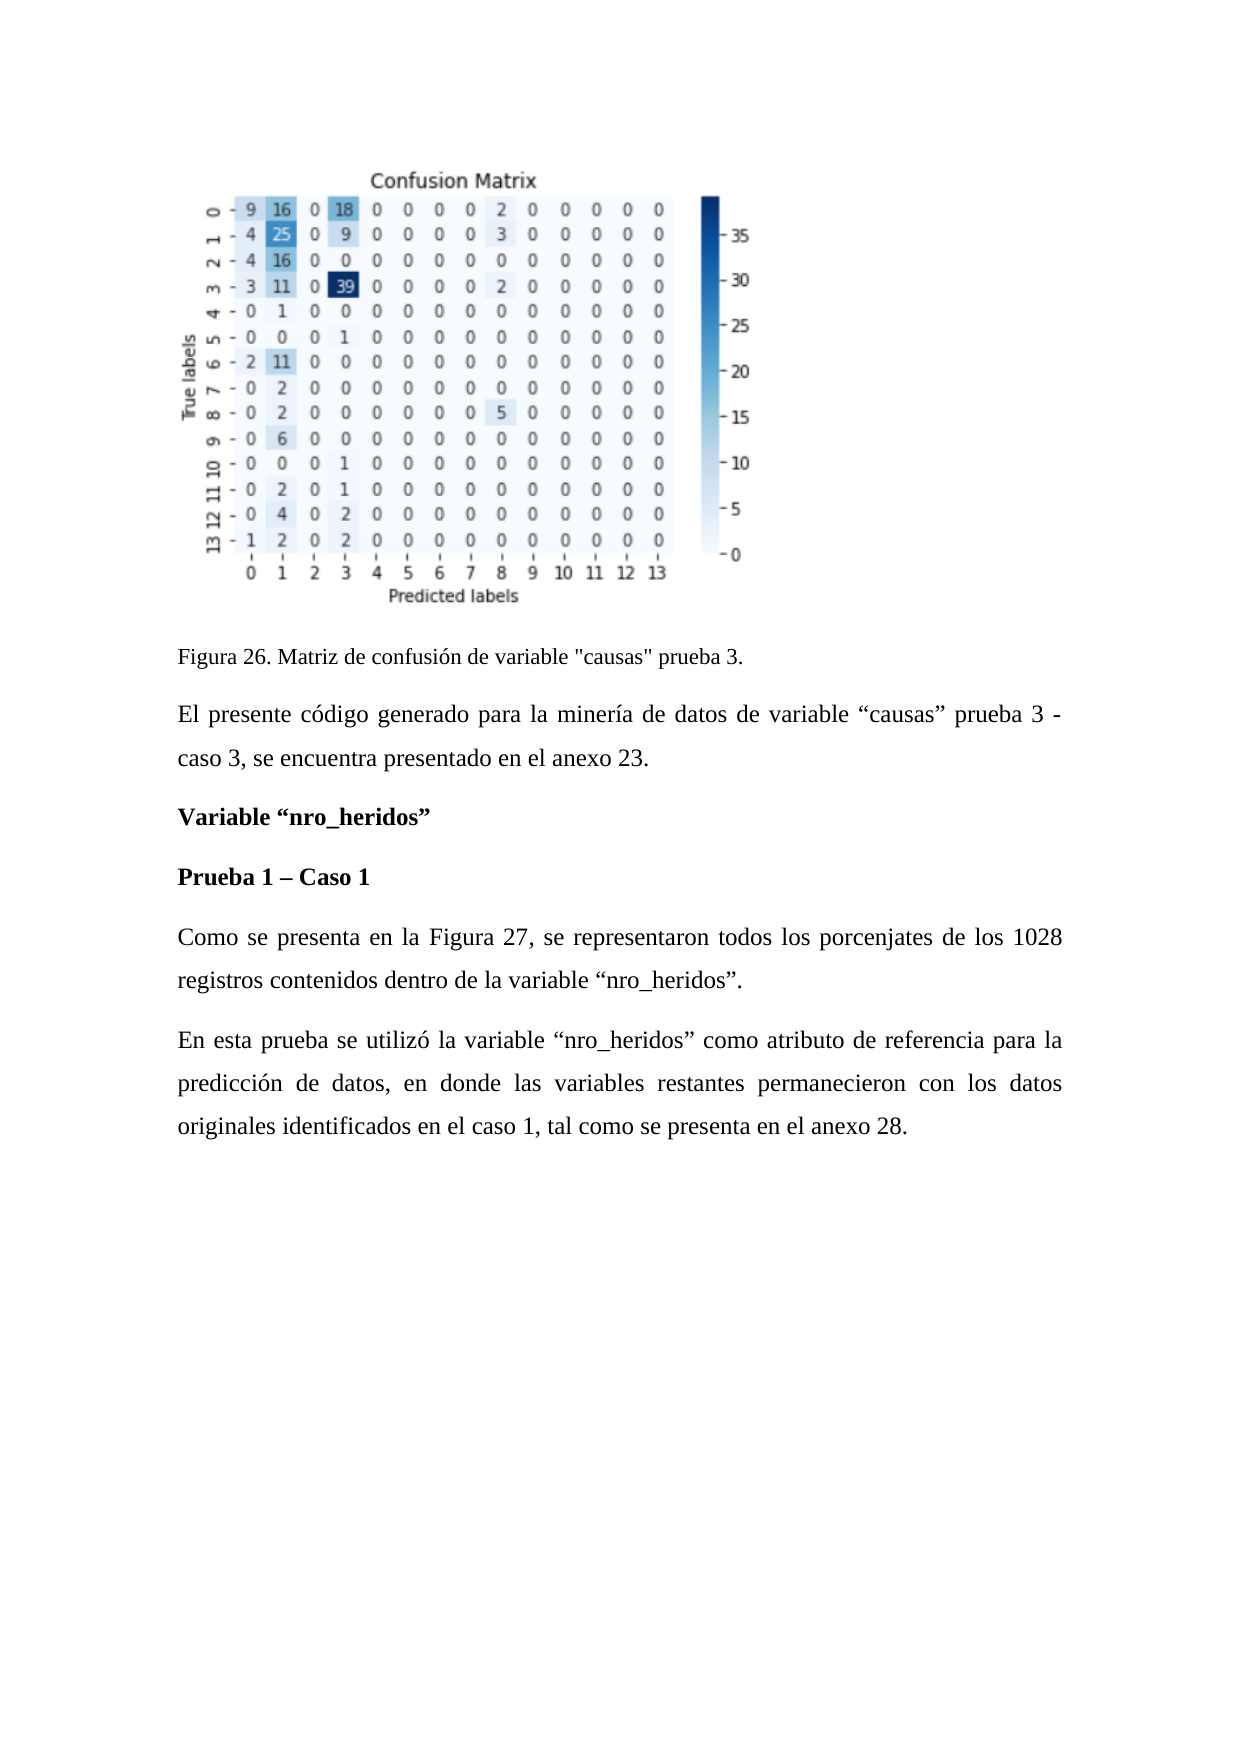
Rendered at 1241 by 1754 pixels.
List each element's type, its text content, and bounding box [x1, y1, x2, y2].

picture [177, 147, 764, 613]
text Figura 26. Matriz de confusión de variable "causas" prueba 3. [177, 643, 1063, 670]
text Como se presenta en la Figura 27, se representaron todos los porcenjates de los 1028 registros contenidos dentro de la variable “nro_heridos”. [177, 922, 1063, 994]
text En esta prueba se utilizó la variable “nro_heridos” como atributo de referencia para la predicción de datos, en donde las variables restantes permanecieron con los datos originales identificados en el caso 1, tal como se presenta en el anexo 28. [177, 1025, 1063, 1140]
text Variable “nro_heridos” [177, 802, 1063, 831]
text Prueba 1 – Caso 1 [177, 862, 1063, 891]
text El presente código generado para la minería de datos de variable “causas” prueba 3 - caso 3, se encuentra presentado en el anexo 23. [177, 699, 1063, 771]
